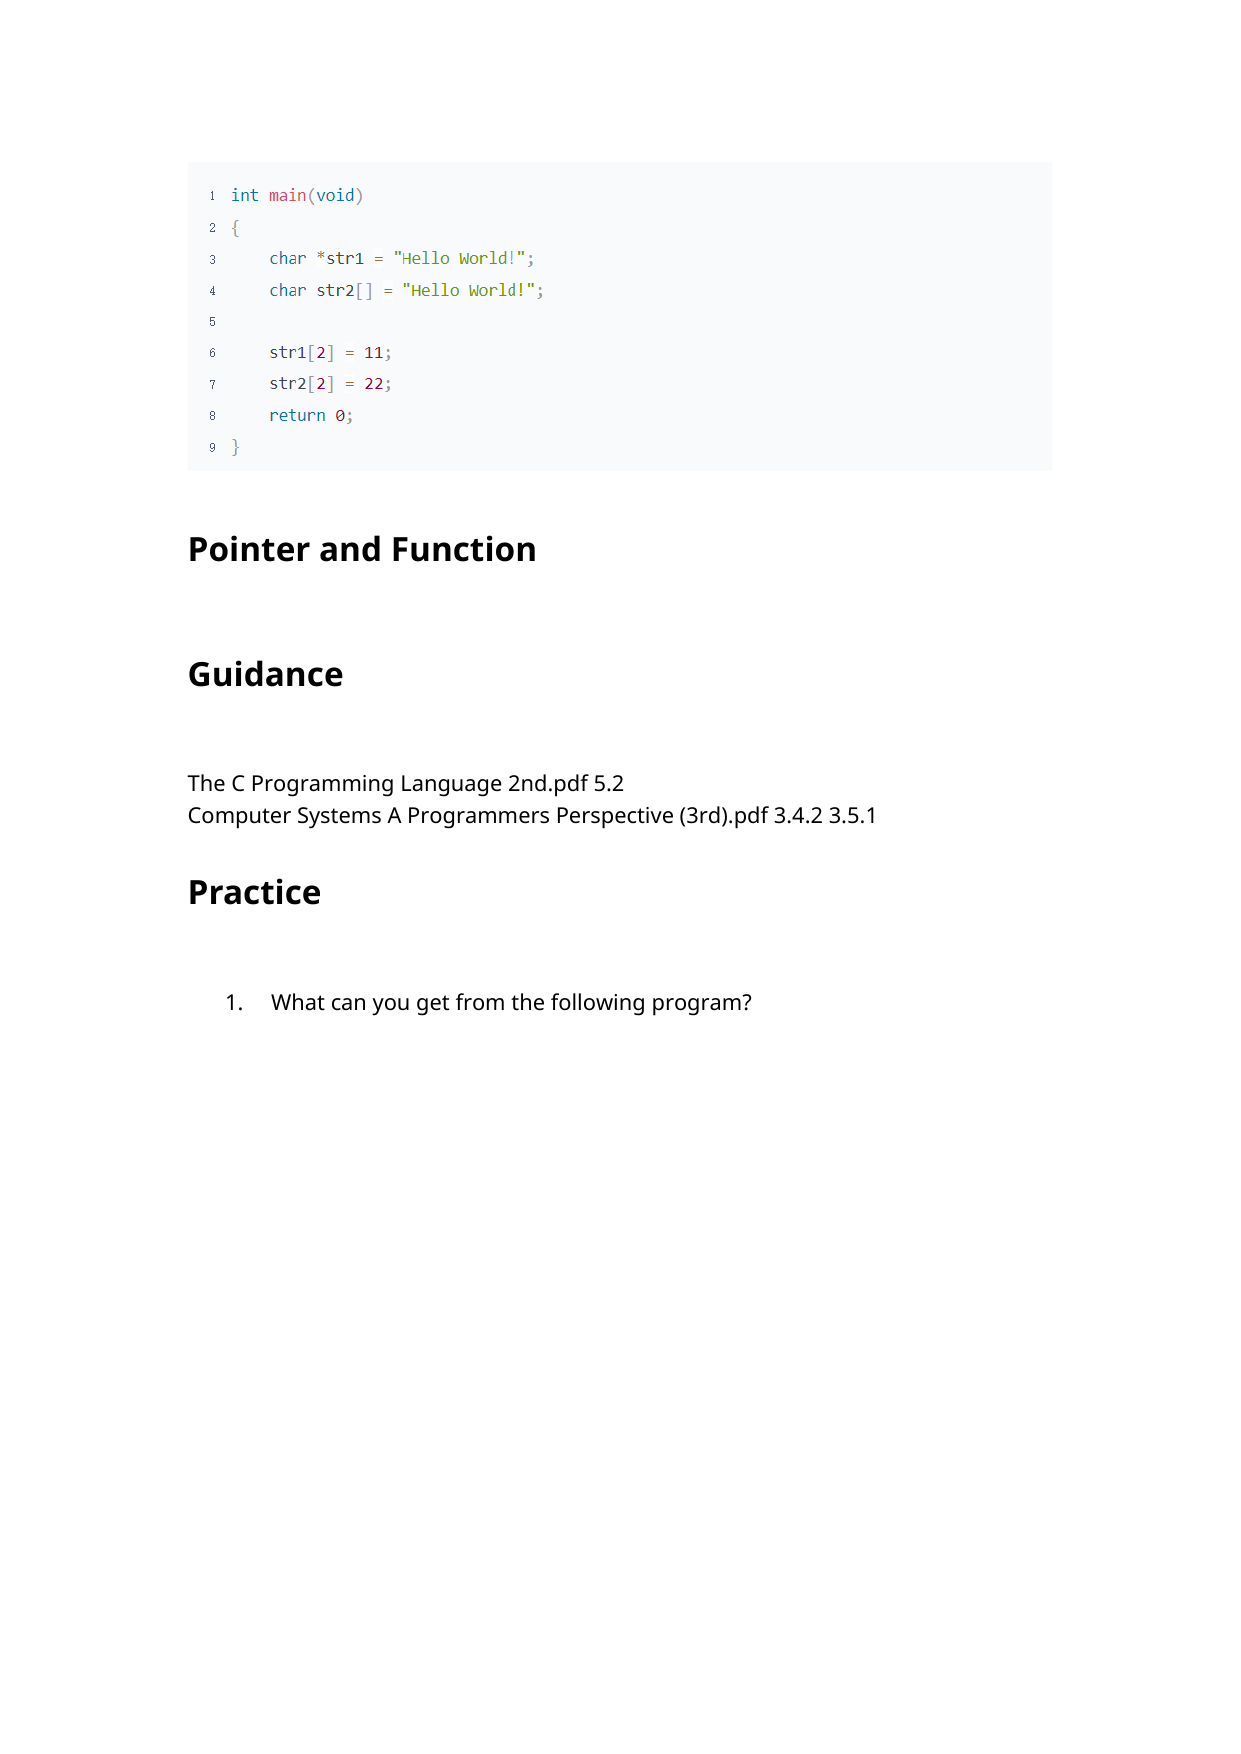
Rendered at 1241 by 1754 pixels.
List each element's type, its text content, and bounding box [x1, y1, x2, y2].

text The C Programming Language 2nd.pdf 5.2 [187, 767, 1053, 799]
subtitle Guidance [187, 641, 1053, 706]
subtitle Practice [187, 859, 1053, 924]
list What can you get from the following program? [225, 986, 1053, 1018]
text Computer Systems A Programmers Perspective (3rd).pdf 3.4.2 3.5.1 [187, 799, 1053, 832]
picture [187, 162, 1053, 471]
subtitle Pointer and Function [187, 516, 1053, 581]
